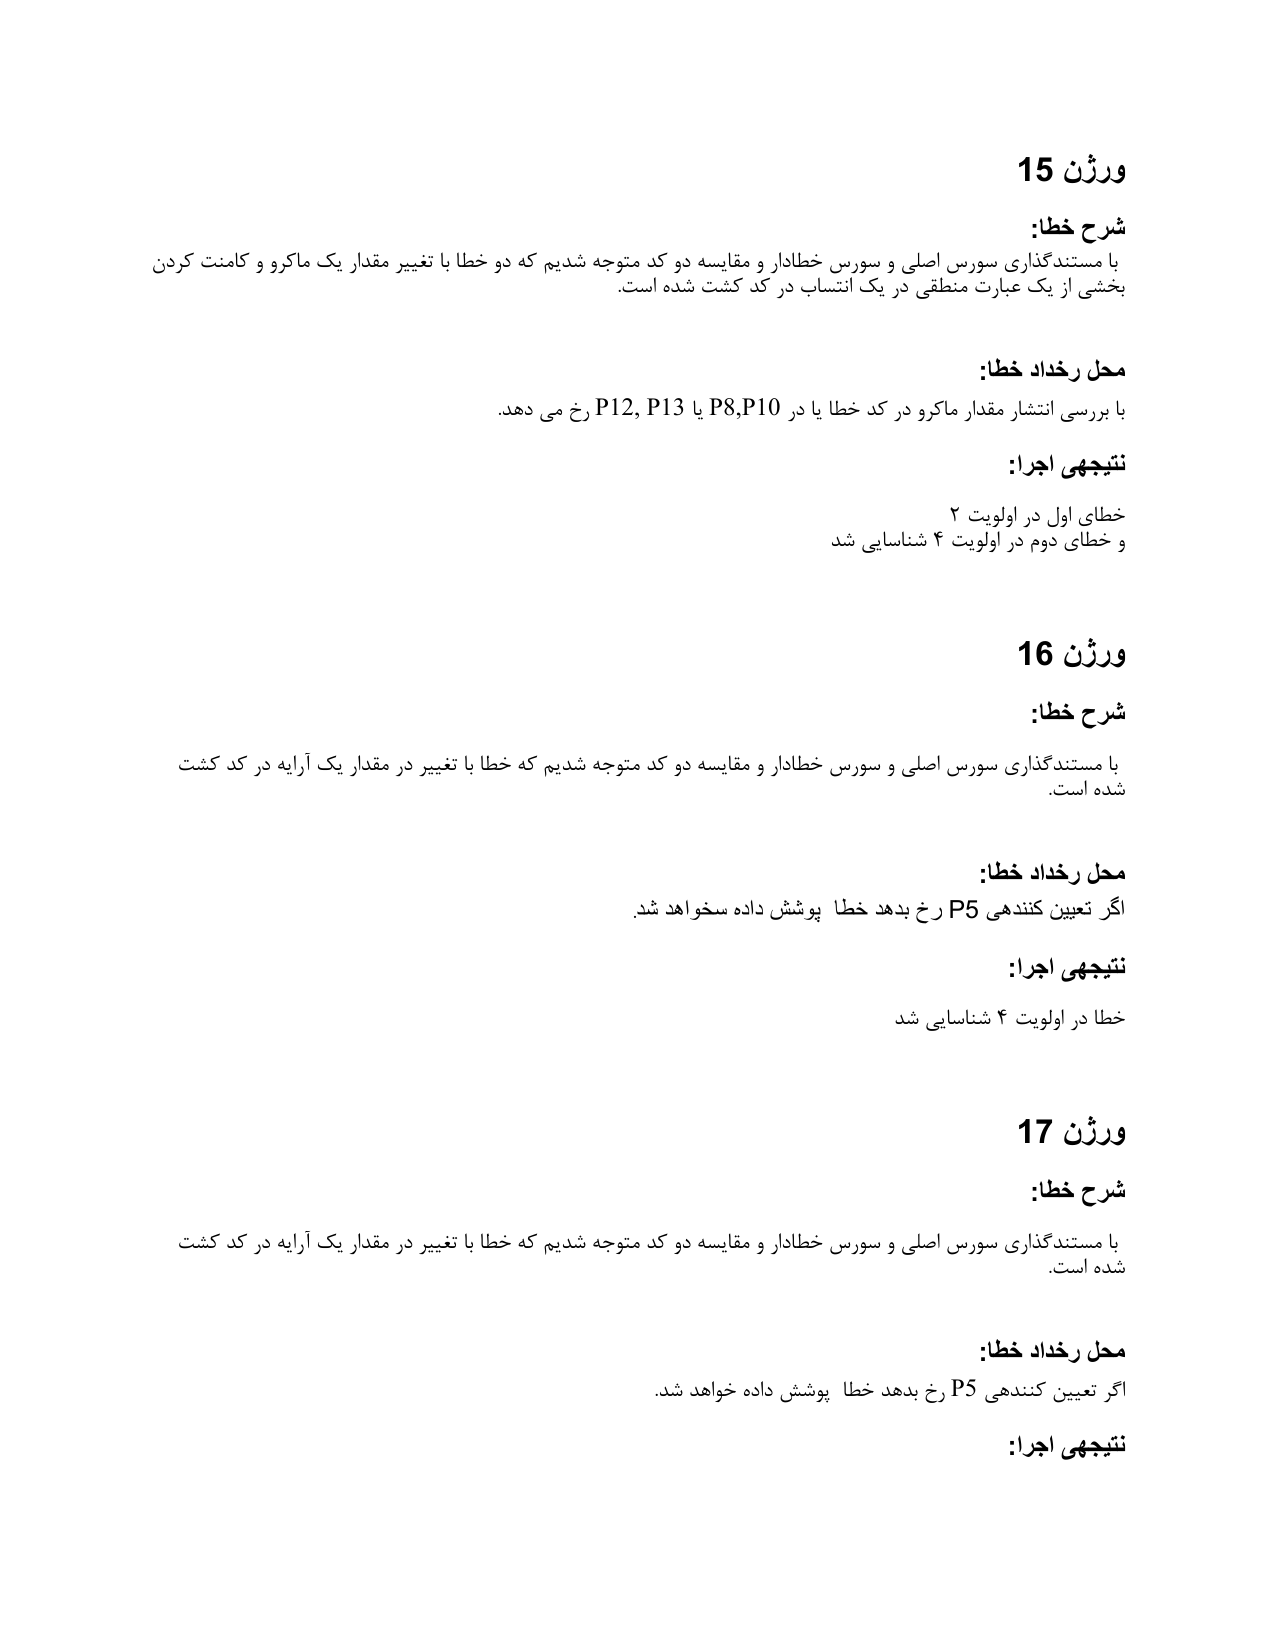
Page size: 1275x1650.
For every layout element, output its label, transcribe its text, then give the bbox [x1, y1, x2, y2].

text نتیجهی اجرا: [150, 1430, 1125, 1461]
subtitle شرح خطا: [150, 213, 1125, 245]
subtitle ورژن 17 [150, 1112, 1125, 1151]
subtitle محل رخداد خطا: [150, 326, 1125, 386]
subtitle شرح خطا: [150, 698, 1125, 729]
text اگر تعیین کنندهی P5 رخ بدهد خطا پوشش داده خواهد شد. [150, 1373, 1125, 1405]
text خطای اول در اولویت 2 و خطای دوم در اولویت 4 شناسایی شد [150, 505, 1125, 555]
subtitle ورژن 16 [150, 634, 1125, 673]
text خطا در اولویت 4 شناسایی شد [150, 1008, 1125, 1033]
subtitle با مستندگذاری سورس اصلی و سورس خطادار و مقایسه دو کد متوجه شدیم که خطا با تغییر در مقدار یک آرایه در کد کشت شده است. [150, 754, 1125, 804]
text با مستندگذاری سورس اصلی و سورس خطادار و مقایسه دو کد متوجه شدیم که دو خطا با تغییر مقدار یک ماکرو و کامنت کردن بخشی از یک عبارت منطقی در یک انتساب در کد کشت شده است. [150, 251, 1125, 301]
subtitle محل رخداد خطا: [150, 1307, 1125, 1367]
text اگر تعیین کنندهی P5 رخ بدهد خطا پوشش داده سخواهد شد. [150, 895, 1125, 927]
text با بررسی انتشار مقدار ماکرو در کد خطا یا در P8,P10 یا P12, P13 رخ می دهد. [150, 392, 1125, 424]
subtitle ورژن 15 [150, 150, 1125, 188]
text نتیجهی اجرا: [150, 449, 1125, 480]
subtitle محل رخداد خطا: [150, 829, 1125, 889]
subtitle شرح خطا: [150, 1176, 1125, 1207]
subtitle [150, 1232, 1125, 1282]
text نتیجهی اجرا: [150, 952, 1125, 983]
